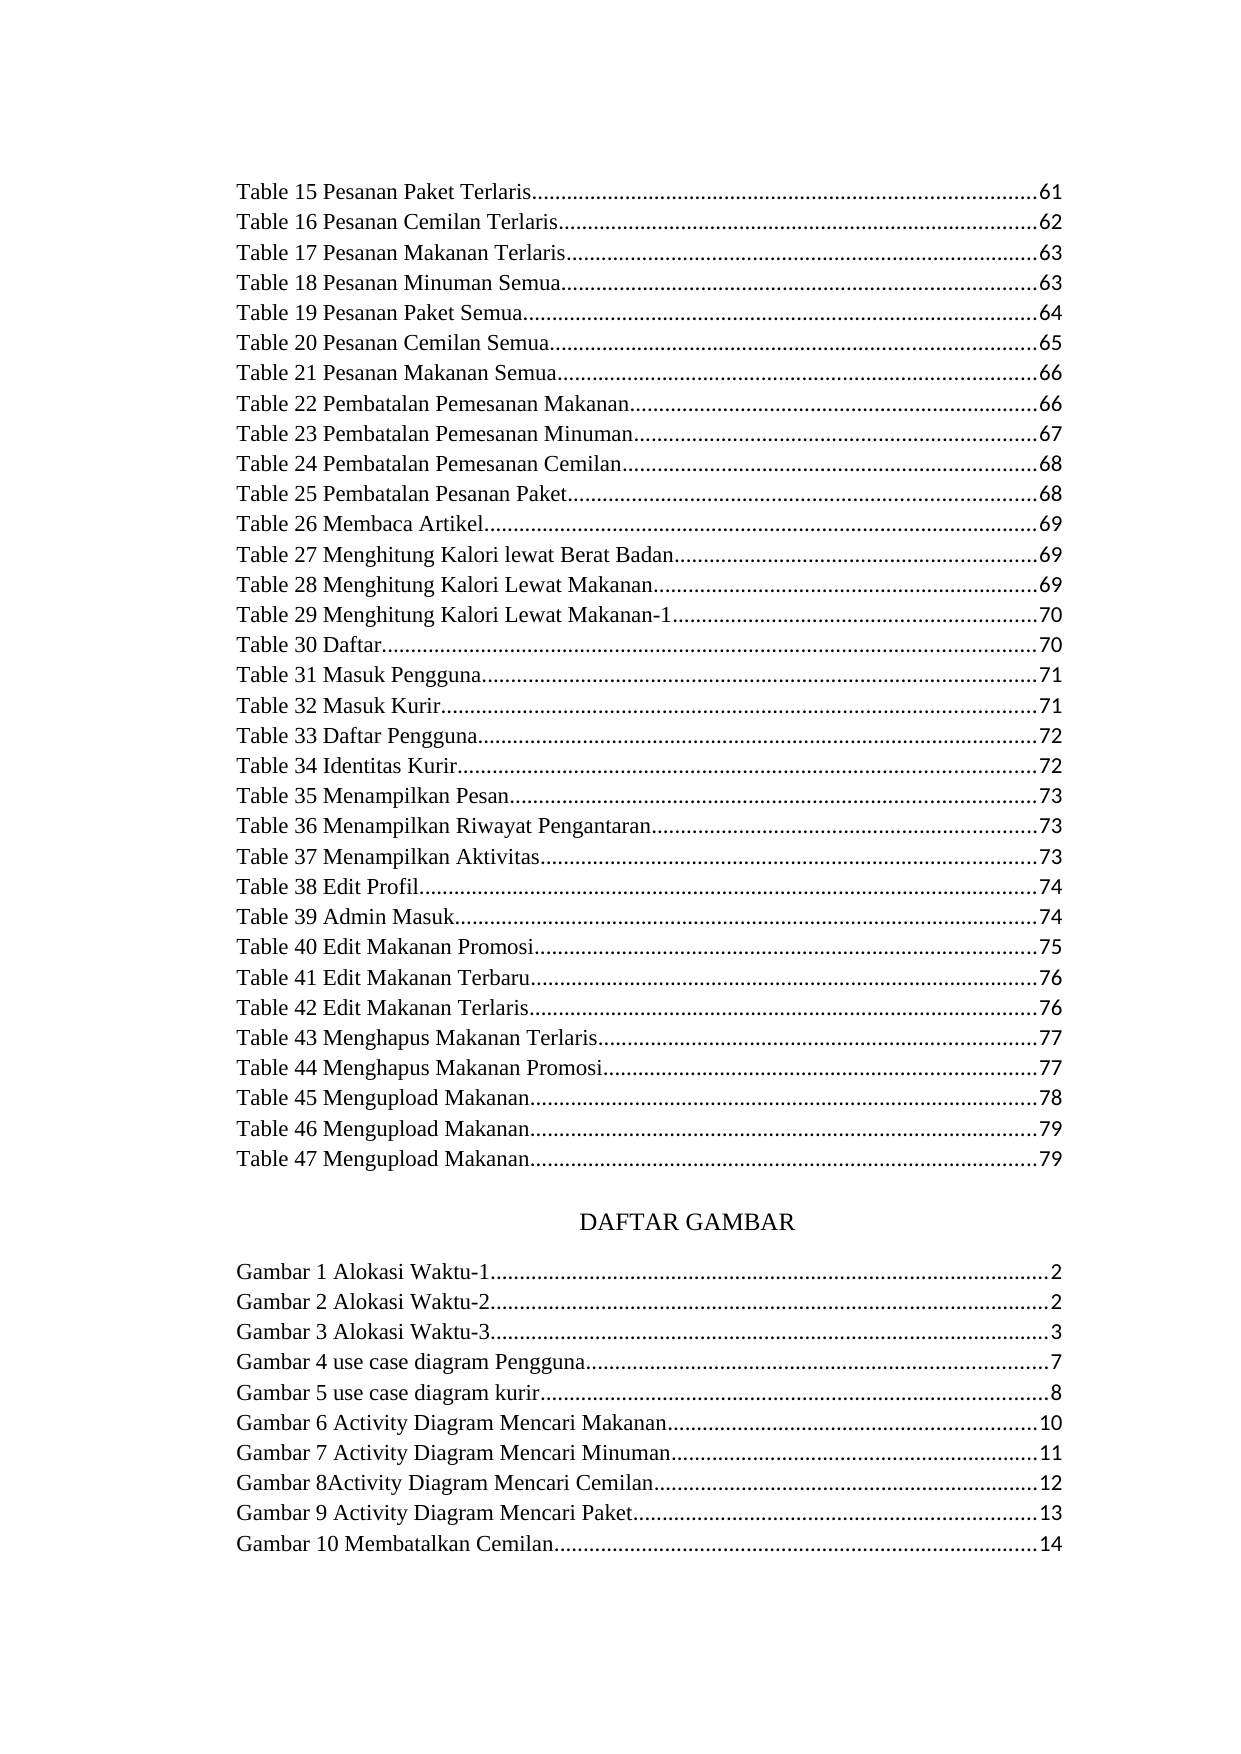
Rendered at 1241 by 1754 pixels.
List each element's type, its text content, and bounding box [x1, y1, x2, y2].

text Table 18 Pesanan Minuman Semua 63 [236, 268, 1063, 296]
text Table 40 Edit Makanan Promosi 75 [236, 932, 1063, 960]
text Table 24 Pembatalan Pemesanan Cemilan 68 [236, 449, 1063, 477]
text Table 22 Pembatalan Pemesanan Makanan 66 [236, 389, 1063, 417]
text Table 47 Mengupload Makanan 79 [236, 1144, 1063, 1172]
text Gambar 8Activity Diagram Mencari Cemilan 12 [236, 1468, 1063, 1496]
text Gambar 10 Membatalkan Cemilan 14 [236, 1529, 1063, 1557]
text Table 38 Edit Profil 74 [236, 872, 1063, 900]
text Gambar 7 Activity Diagram Mencari Minuman 11 [236, 1438, 1063, 1466]
text Table 41 Edit Makanan Terbaru 76 [236, 963, 1063, 991]
text Table 26 Membaca Artikel 69 [236, 509, 1063, 537]
text Table 44 Menghapus Makanan Promosi 77 [236, 1053, 1063, 1081]
text Table 23 Pembatalan Pemesanan Minuman 67 [236, 419, 1063, 447]
text Gambar 3 Alokasi Waktu-3 3 [236, 1317, 1063, 1345]
text Table 33 Daftar Pengguna 72 [236, 721, 1063, 749]
text Table 20 Pesanan Cemilan Semua 65 [236, 328, 1063, 356]
text Table 42 Edit Makanan Terlaris 76 [236, 993, 1063, 1021]
text Table 34 Identitas Kurir 72 [236, 751, 1063, 779]
list DAFTAR GAMBAR [311, 1207, 1063, 1236]
text Table 30 Daftar 70 [236, 630, 1063, 658]
text Table 36 Menampilkan Riwayat Pengantaran 73 [236, 812, 1063, 839]
text Table 28 Menghitung Kalori Lewat Makanan 69 [236, 570, 1063, 598]
text Table 35 Menampilkan Pesan 73 [236, 781, 1063, 809]
text Table 25 Pembatalan Pesanan Paket 68 [236, 479, 1063, 507]
text Table 43 Menghapus Makanan Terlaris 77 [236, 1023, 1063, 1051]
text Table 32 Masuk Kurir 71 [236, 691, 1063, 719]
text Table 19 Pesanan Paket Semua 64 [236, 298, 1063, 326]
text Gambar 5 use case diagram kurir 8 [236, 1378, 1063, 1406]
text Table 16 Pesanan Cemilan Terlaris 62 [236, 207, 1063, 235]
text Table 31 Masuk Pengguna 71 [236, 661, 1063, 688]
text Gambar 6 Activity Diagram Mencari Makanan 10 [236, 1408, 1063, 1436]
text Table 21 Pesanan Makanan Semua 66 [236, 358, 1063, 386]
text Table 46 Mengupload Makanan 79 [236, 1114, 1063, 1142]
text Gambar 4 use case diagram Pengguna 7 [236, 1347, 1063, 1375]
text Table 17 Pesanan Makanan Terlaris 63 [236, 238, 1063, 266]
text Table 27 Menghitung Kalori lewat Berat Badan 69 [236, 540, 1063, 568]
text Gambar 9 Activity Diagram Mencari Paket 13 [236, 1498, 1063, 1526]
text Gambar 2 Alokasi Waktu-2 2 [236, 1287, 1063, 1315]
text Table 29 Menghitung Kalori Lewat Makanan-1 70 [236, 600, 1063, 628]
text Table 39 Admin Masuk 74 [236, 902, 1063, 930]
text Gambar 1 Alokasi Waktu-1 2 [236, 1257, 1063, 1285]
text Table 37 Menampilkan Aktivitas 73 [236, 842, 1063, 870]
text Table 45 Mengupload Makanan 78 [236, 1083, 1063, 1111]
text Table 15 Pesanan Paket Terlaris 61 [236, 177, 1063, 205]
